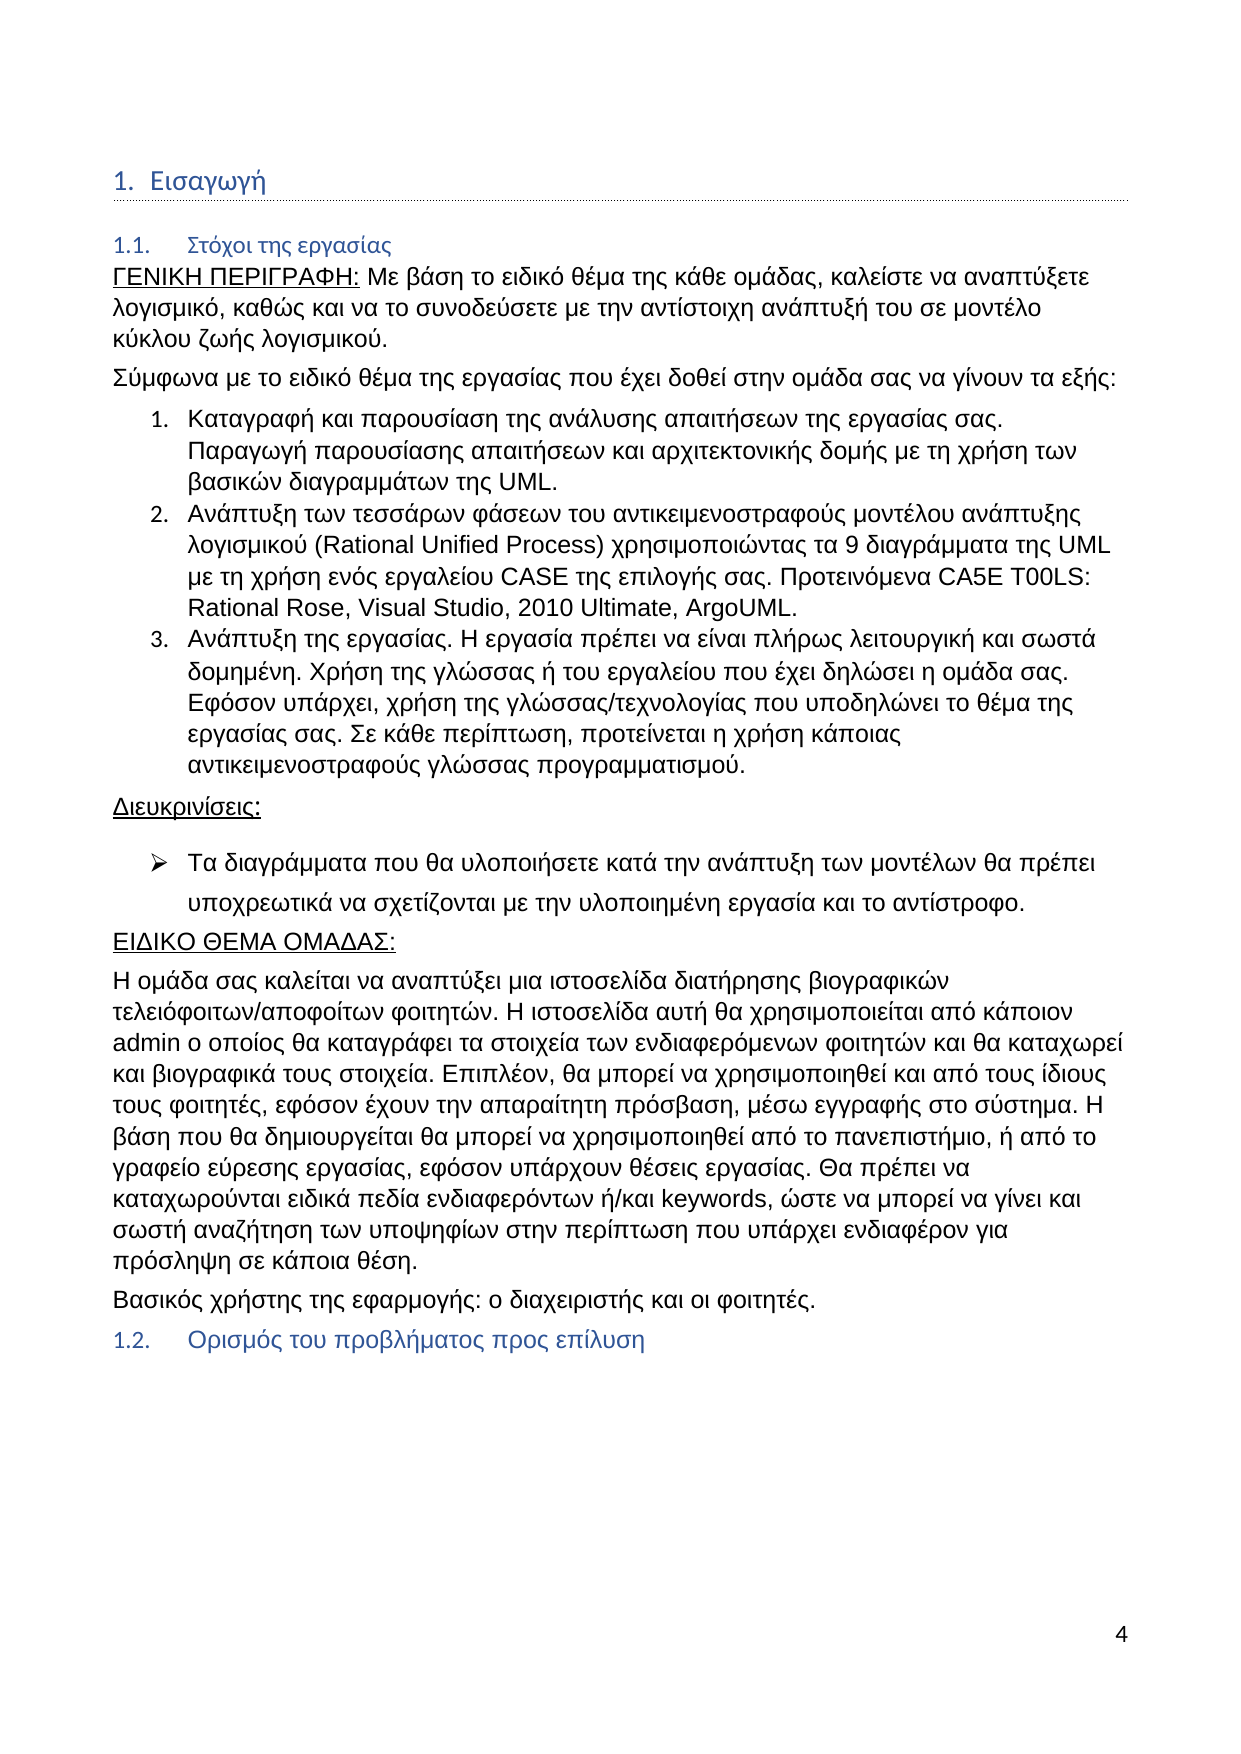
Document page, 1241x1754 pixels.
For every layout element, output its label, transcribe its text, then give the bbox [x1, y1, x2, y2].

subtitle Ορισμός του προβλήματος προς επίλυση [112, 1324, 1128, 1355]
text ΕΙΔΙΚΟ ΘΕΜΑ ΟΜΑΔΑΣ: [112, 927, 1128, 956]
list Ανάπτυξη των τεσσάρων φάσεων του αντικειμενοστραφούς μοντέλου ανάπτυξης λογισμικού (Rational Unified Process) χρησιμοποιώντας τα 9 διαγράμματα της UML με τη χρήση ενός εργαλείου CASE της επιλογής σας. Προτεινόμενα CA5E T00LS: Rational Rose, Visual Studio, 2010 Ultimate, ArgoUML. [150, 498, 1128, 621]
text ΓΕΝΙΚΗ ΠΕΡΙΓΡΑΦΗ: Με βάση το ειδικό θέμα της κάθε ομάδας, καλείστε να αναπτύξετε λογισμικό, καθώς και να το συνοδεύσετε με την αντίστοιχη ανάπτυξή του σε μοντέλο κύκλου ζωής λογισμικού. [112, 262, 1128, 353]
list Ανάπτυξη της εργασίας. Η εργασία πρέπει να είναι πλήρως λειτουργική και σωστά δομημένη. Χρήση της γλώσσας ή του εργαλείου που έχει δηλώσει η ομάδα σας. Εφόσον υπάρχει, χρήση της γλώσσας/τεχνολογίας που υποδηλώνει το θέμα της εργασίας σας. Σε κάθε περίπτωση, προτείνεται η χρήση κάποιας αντικειμενοστραφούς γλώσσας προγραμματισμού. [150, 624, 1128, 778]
text Σύμφωνα με το ειδικό θέμα της εργασίας που έχει δοθεί στην ομάδα σας να γίνουν τα εξής: [112, 363, 1128, 392]
text Βασικός χρήστης της εφαρμογής: ο διαχειριστής και οι φοιτητές. [112, 1285, 1128, 1314]
text Η ομάδα σας καλείται να αναπτύξει μια ιστοσελίδα διατήρησης βιογραφικών τελειόφοιτων/αποφοίτων φοιτητών. Η ιστοσελίδα αυτή θα χρησιμοποιείται από κάποιον admin ο οποίος θα καταγράφει τα στοιχεία των ενδιαφερόμενων φοιτητών και θα καταχωρεί και βιογραφικά τους στοιχεία. Επιπλέον, θα μπορεί να χρησιμοποιηθεί και από τους ίδιους τους φοιτητές, εφόσον έχουν την απαραίτητη πρόσβαση, μέσω εγγραφής στο σύστημα. Η βάση που θα δημιουργείται θα μπορεί να χρησιμοποιηθεί από το πανεπιστήμιο, ή από το γραφείο εύρεσης εργασίας, εφόσον υπάρχουν θέσεις εργασίας. Θα πρέπει να καταχωρούνται ειδικά πεδία ενδιαφερόντων ή/και keywords, ώστε να μπορεί να γίνει και σωστή αναζήτηση των υποψηφίων στην περίπτωση που υπάρχει ενδιαφέρον για πρόσληψη σε κάποια θέση. [112, 966, 1128, 1274]
list Καταγραφή και παρουσίαση της ανάλυσης απαιτήσεων της εργασίας σας. Παραγωγή παρουσίασης απαιτήσεων και αρχιτεκτονικής δομής με τη χρήση των βασικών διαγραμμάτων της UML. [150, 403, 1128, 495]
text Διευκρινίσεις: [112, 789, 1128, 823]
subtitle Στόχοι της εργασίας [112, 229, 1128, 259]
subtitle Εισαγωγή [112, 162, 1128, 201]
list Τα διαγράμματα που θα υλοποιήσετε κατά την ανάπτυξη των μοντέλων θα πρέπει υποχρεωτικά να σχετίζονται με την υλοποιημένη εργασία και το αντίστροφο. [150, 834, 1128, 916]
